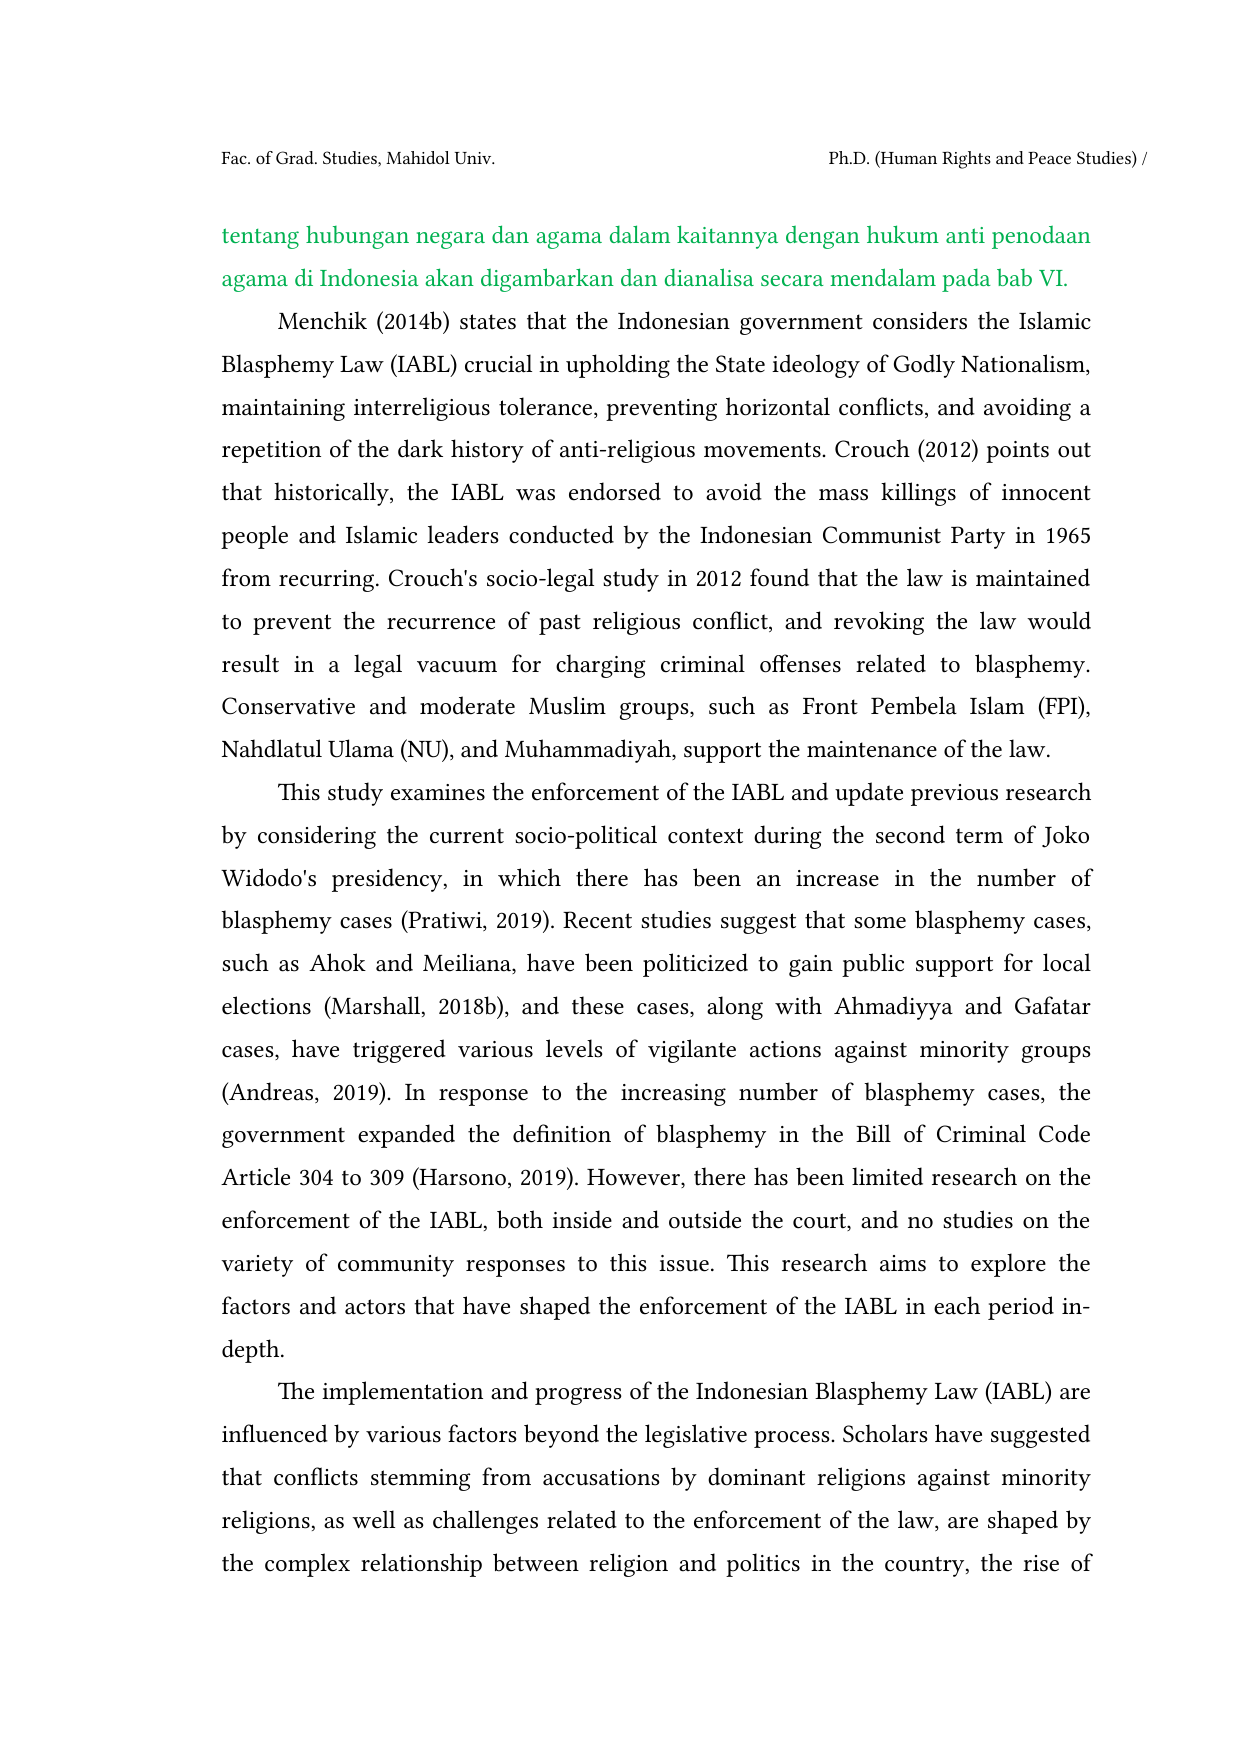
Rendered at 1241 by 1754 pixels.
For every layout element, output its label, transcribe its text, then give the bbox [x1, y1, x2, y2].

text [221, 221, 1092, 293]
text This study examines the enforcement of the IABL and update previous research by considering the current socio-political context during the second term of Joko Widodo's presidency, in which there has been an increase in the number of blasphemy cases (Pratiwi, 2019). Recent studies suggest that some blasphemy cases, such as Ahok and Meiliana, have been politicized to gain public support for local elections (Marshall, 2018b), and these cases, along with Ahmadiyya and Gafatar cases, have triggered various levels of vigilante actions against minority groups (Andreas, 2019). In response to the increasing number of blasphemy cases, the government expanded the definition of blasphemy in the Bill of Criminal Code Article 304 to 309 (Harsono, 2019). However, there has been limited research on the enforcement of the IABL, both inside and outside the court, and no studies on the variety of community responses to this issue. This research aims to explore the factors and actors that have shaped the enforcement of the IABL in each period in-depth. [221, 778, 1092, 1363]
text Menchik (2014b) states that the Indonesian government considers the Islamic Blasphemy Law (IABL) crucial in upholding the State ideology of Godly Nationalism, maintaining interreligious tolerance, preventing horizontal conflicts, and avoiding a repetition of the dark history of anti-religious movements. Crouch (2012) points out that historically, the IABL was endorsed to avoid the mass killings of innocent people and Islamic leaders conducted by the Indonesian Communist Party in 1965 from recurring. Crouch's socio-legal study in 2012 found that the law is maintained to prevent the recurrence of past religious conflict, and revoking the law would result in a legal vacuum for charging criminal offenses related to blasphemy. Conservative and moderate Muslim groups, such as Front Pembela Islam (FPI), Nahdlatul Ulama (NU), and Muhammadiyah, support the maintenance of the law. [221, 307, 1092, 764]
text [221, 1377, 1092, 1577]
